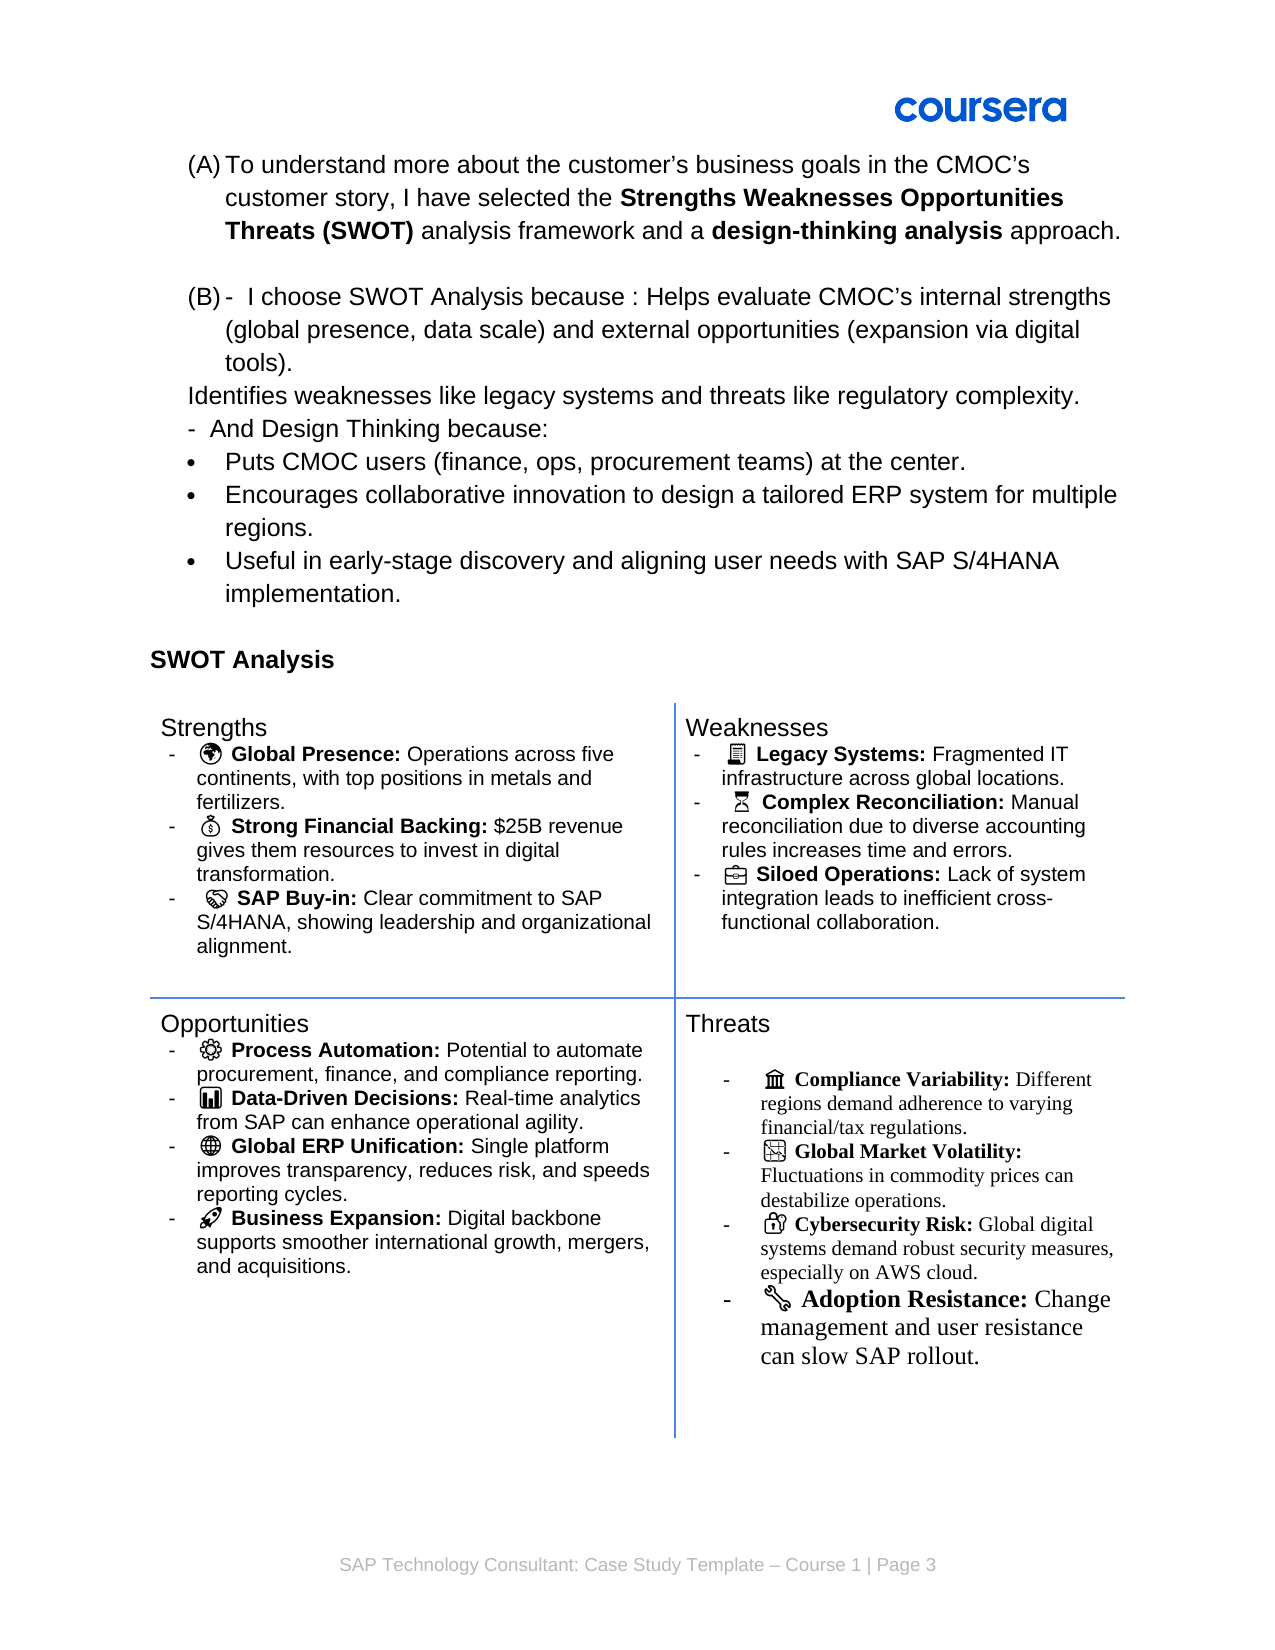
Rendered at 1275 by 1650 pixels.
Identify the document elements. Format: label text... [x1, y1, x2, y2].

table_header Strengths 🌍 Global Presence: Operations across five continents, with top positions in metals and fertilizers. 💰 Strong Financial Backing: $25B revenue gives them resources to invest in digital transformation. 🤝 SAP Buy-in: Clear commitment to SAP S/4HANA, showing leadership and organizational alignment. [150, 703, 674, 997]
list - I choose SWOT Analysis because : Helps evaluate CMOC’s internal strengths (global presence, data scale) and external opportunities (expansion via digital tools). [187, 282, 1125, 377]
text SWOT Analysis [150, 645, 1125, 674]
list Puts CMOC users (finance, ops, procurement teams) at the center. [187, 447, 1125, 476]
text Identifies weaknesses like legacy systems and threats like regulatory complexity. - And Design Thinking because: [187, 381, 1125, 443]
list Encourages collaborative innovation to design a tailored ERP system for multiple regions. [187, 480, 1125, 542]
list Useful in early-stage discovery and aligning user needs with SAP S/4HANA implementation. [187, 546, 1125, 608]
table_cell Threats 🏛️ Compliance Variability: Different regions demand adherence to varying financial/tax regulations. 📉 Global Market Volatility: Fluctuations in commodity prices can destabilize operations. 🔐 Cybersecurity Risk: Global digital systems demand robust security measures, especially on AWS cloud. 🔧 Adoption Resistance: Change management and user resistance can slow SAP rollout. [676, 999, 1125, 1438]
table_cell Opportunities ⚙️ Process Automation: Potential to automate procurement, finance, and compliance reporting. 📊 Data-Driven Decisions: Real-time analytics from SAP can enhance operational agility. 🌐 Global ERP Unification: Single platform improves transparency, reduces risk, and speeds reporting cycles. 🚀 Business Expansion: Digital backbone supports smoother international growth, mergers, and acquisitions. [150, 999, 674, 1438]
list To understand more about the customer’s business goals in the CMOC’s customer story, I have selected the Strengths Weaknesses Opportunities Threats (SWOT) analysis framework and a design-thinking analysis approach. [187, 150, 1125, 245]
picture [873, 75, 1088, 145]
table_header Weaknesses 🧾 Legacy Systems: Fragmented IT infrastructure across global locations. ⌛ Complex Reconciliation: Manual reconciliation due to diverse accounting rules increases time and errors. 💼 Siloed Operations: Lack of system integration leads to inefficient cross-functional collaboration. [676, 703, 1125, 997]
